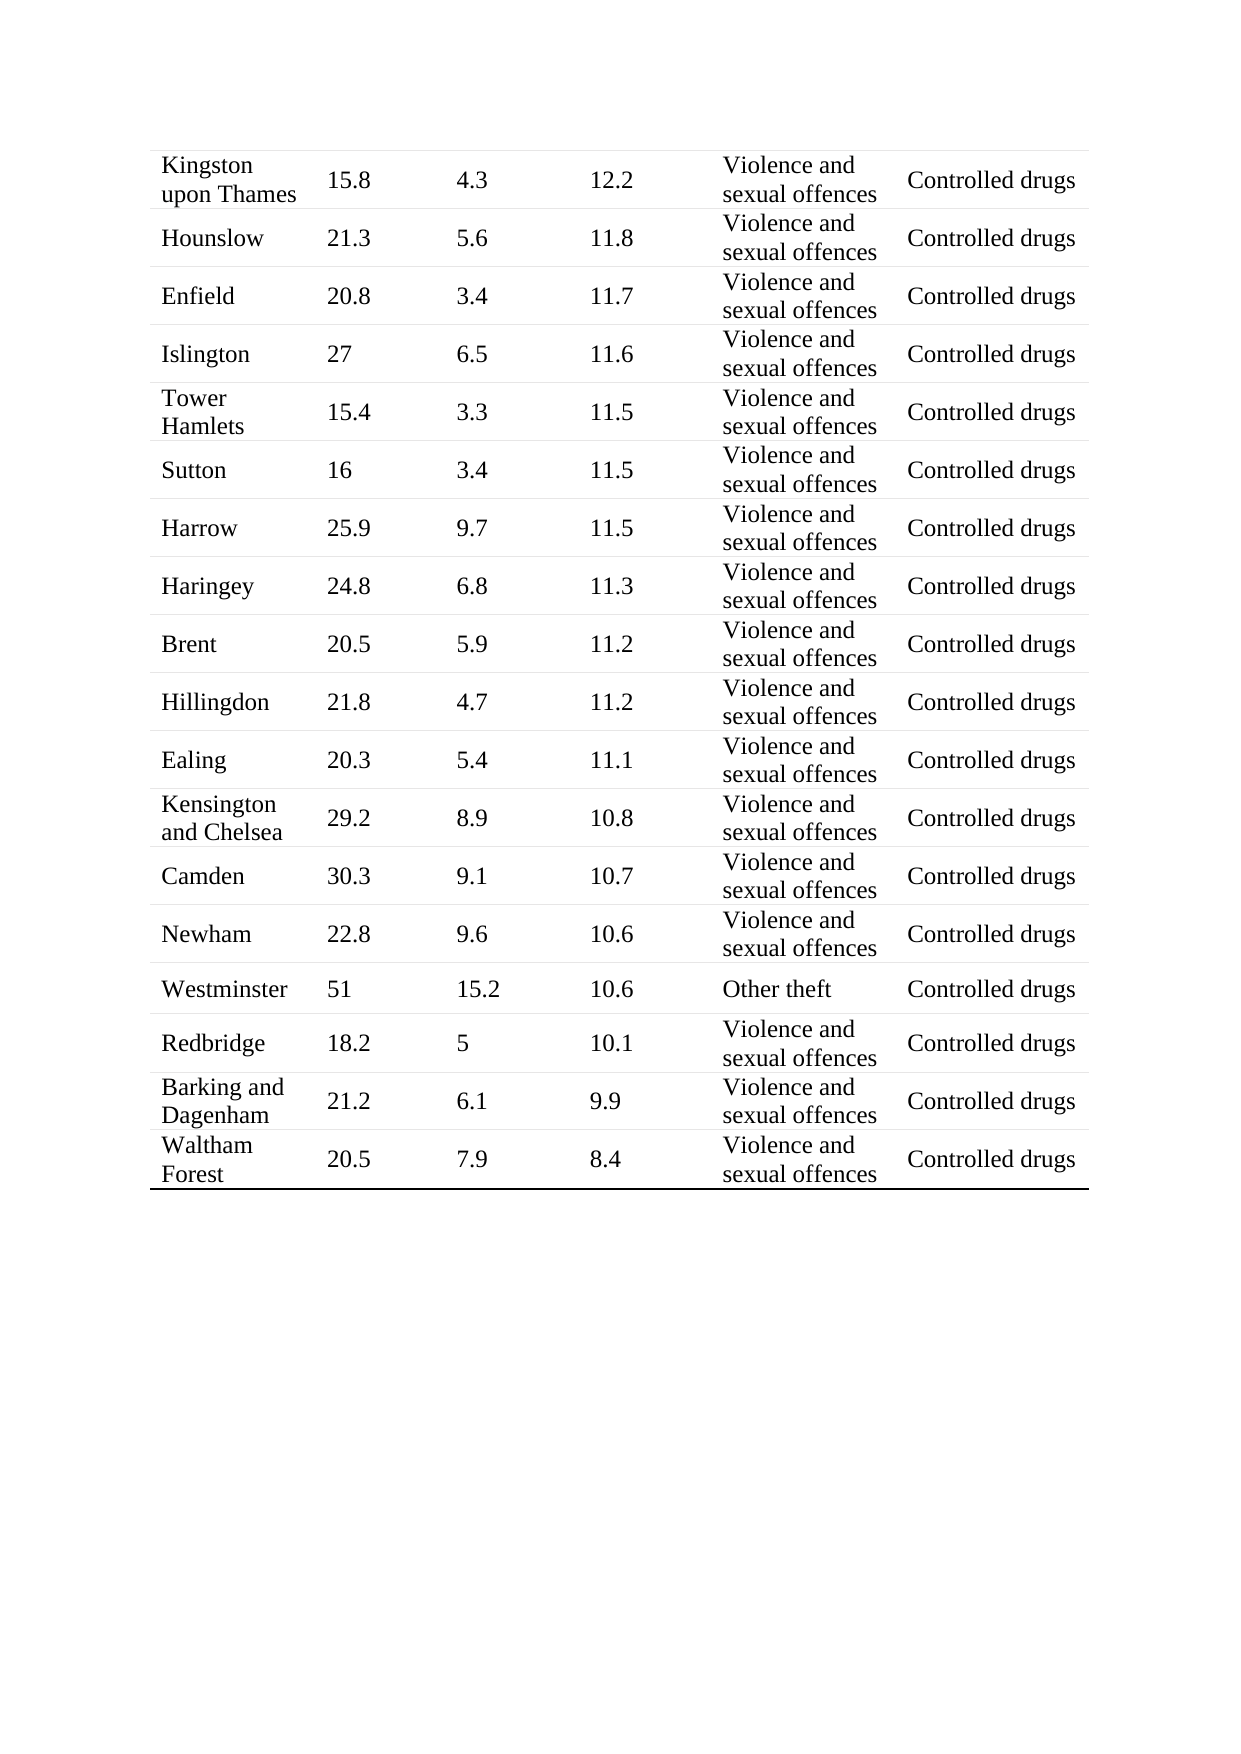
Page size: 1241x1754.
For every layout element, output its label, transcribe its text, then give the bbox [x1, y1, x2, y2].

table_cell Enfield [150, 267, 316, 324]
table_cell 11.5 [578, 499, 711, 556]
table_cell 10.6 [578, 905, 711, 962]
table_cell 7.9 [445, 1130, 578, 1187]
table_cell 20.8 [316, 267, 445, 324]
table_cell Waltham Forest [150, 1130, 316, 1187]
table_cell Redbridge [150, 1014, 316, 1071]
table_cell Controlled drugs [896, 673, 1089, 730]
table_cell Controlled drugs [896, 267, 1089, 324]
table_cell 21.3 [316, 209, 445, 266]
table_cell Controlled drugs [896, 615, 1089, 672]
table_cell 9.6 [445, 905, 578, 962]
table_cell 20.5 [316, 615, 445, 672]
table_cell 8.4 [578, 1130, 711, 1187]
table_cell 3.4 [445, 441, 578, 498]
table_cell Controlled drugs [896, 325, 1089, 382]
table_cell Controlled drugs [896, 731, 1089, 788]
table_cell Controlled drugs [896, 905, 1089, 962]
table_cell 11.1 [578, 731, 711, 788]
table_cell 11.3 [578, 557, 711, 614]
table_cell 11.6 [578, 325, 711, 382]
table_cell 3.3 [445, 383, 578, 440]
table_cell 22.8 [316, 905, 445, 962]
table_cell 11.8 [578, 209, 711, 266]
table_cell 29.2 [316, 789, 445, 846]
table_cell Ealing [150, 731, 316, 788]
table_cell Violence and sexual offences [711, 847, 896, 904]
table_cell 15.4 [316, 383, 445, 440]
table_cell 21.2 [316, 1073, 445, 1129]
table_cell 15.2 [445, 963, 578, 1013]
table_cell 11.2 [578, 615, 711, 672]
table_cell 51 [316, 963, 445, 1013]
table_cell Newham [150, 905, 316, 962]
table_cell Barking and Dagenham [150, 1073, 316, 1129]
table_cell 30.3 [316, 847, 445, 904]
table_cell 8.9 [445, 789, 578, 846]
table_cell Controlled drugs [896, 963, 1089, 1013]
table_cell 10.1 [578, 1014, 711, 1071]
table_cell 11.2 [578, 673, 711, 730]
table_cell 5 [445, 1014, 578, 1071]
table_cell Violence and sexual offences [711, 615, 896, 672]
table_cell 11.5 [578, 441, 711, 498]
table_cell Westminster [150, 963, 316, 1013]
table_cell 9.7 [445, 499, 578, 556]
table_cell Violence and sexual offences [711, 209, 896, 266]
table_cell Controlled drugs [896, 557, 1089, 614]
table_cell 4.3 [445, 151, 578, 208]
table_cell Violence and sexual offences [711, 905, 896, 962]
table_cell 21.8 [316, 673, 445, 730]
table_cell 6.5 [445, 325, 578, 382]
table_cell Violence and sexual offences [711, 557, 896, 614]
table_cell Violence and sexual offences [711, 673, 896, 730]
table_cell Violence and sexual offences [711, 267, 896, 324]
table_cell Violence and sexual offences [711, 1073, 896, 1129]
table_cell Camden [150, 847, 316, 904]
table_cell 5.4 [445, 731, 578, 788]
table_cell Kingston upon Thames [150, 151, 316, 208]
table_cell Violence and sexual offences [711, 1014, 896, 1071]
table_cell 9.9 [578, 1073, 711, 1129]
table_cell Haringey [150, 557, 316, 614]
table_cell Hillingdon [150, 673, 316, 730]
table_cell Violence and sexual offences [711, 1130, 896, 1187]
table_cell Hounslow [150, 209, 316, 266]
table_cell Controlled drugs [896, 789, 1089, 846]
table_cell Controlled drugs [896, 151, 1089, 208]
table_cell Brent [150, 615, 316, 672]
table_cell 11.5 [578, 383, 711, 440]
table_cell 10.7 [578, 847, 711, 904]
table_cell Controlled drugs [896, 1014, 1089, 1071]
table_cell Other theft [711, 963, 896, 1013]
table_cell 20.3 [316, 731, 445, 788]
table_cell 15.8 [316, 151, 445, 208]
table_cell Controlled drugs [896, 499, 1089, 556]
table_cell Violence and sexual offences [711, 325, 896, 382]
table_cell 25.9 [316, 499, 445, 556]
table_cell Violence and sexual offences [711, 441, 896, 498]
table_cell Violence and sexual offences [711, 383, 896, 440]
table_cell 10.6 [578, 963, 711, 1013]
table_cell Violence and sexual offences [711, 499, 896, 556]
table_cell 24.8 [316, 557, 445, 614]
table_cell Controlled drugs [896, 1073, 1089, 1129]
table_cell 18.2 [316, 1014, 445, 1071]
table_cell Violence and sexual offences [711, 789, 896, 846]
table_cell 4.7 [445, 673, 578, 730]
table_cell 9.1 [445, 847, 578, 904]
table_cell 16 [316, 441, 445, 498]
table_cell 11.7 [578, 267, 711, 324]
table_cell Controlled drugs [896, 383, 1089, 440]
table_cell 6.1 [445, 1073, 578, 1129]
table_cell Sutton [150, 441, 316, 498]
table_cell 5.9 [445, 615, 578, 672]
table_cell Controlled drugs [896, 209, 1089, 266]
table_cell 5.6 [445, 209, 578, 266]
table_cell Tower Hamlets [150, 383, 316, 440]
table_cell 10.8 [578, 789, 711, 846]
table_cell 12.2 [578, 151, 711, 208]
table_cell Islington [150, 325, 316, 382]
table_cell Violence and sexual offences [711, 731, 896, 788]
table_cell Harrow [150, 499, 316, 556]
table_cell Controlled drugs [896, 847, 1089, 904]
table_cell Kensington and Chelsea [150, 789, 316, 846]
table_cell 3.4 [445, 267, 578, 324]
table_cell 20.5 [316, 1130, 445, 1187]
table_cell 27 [316, 325, 445, 382]
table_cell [711, 151, 896, 208]
table_cell Controlled drugs [896, 441, 1089, 498]
table_cell Controlled drugs [896, 1130, 1089, 1187]
table_cell 6.8 [445, 557, 578, 614]
